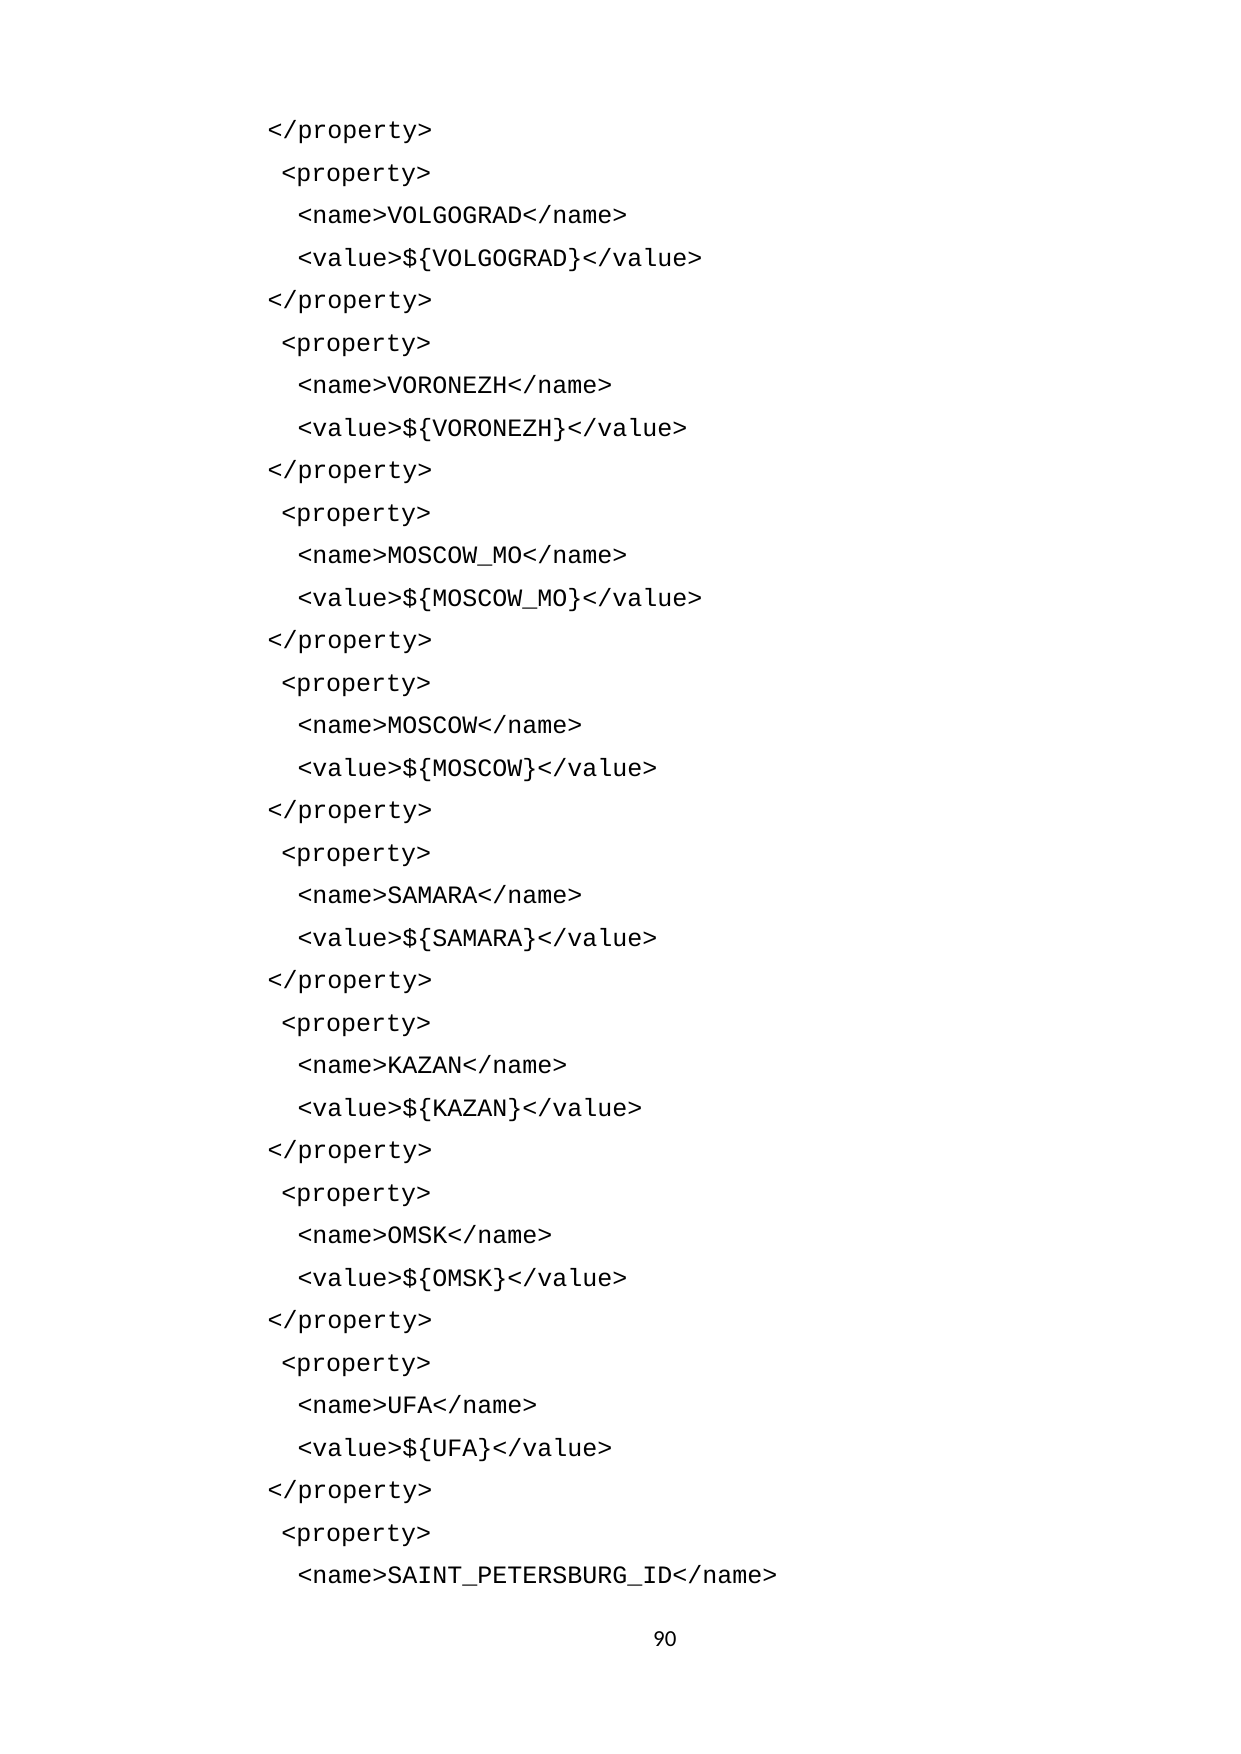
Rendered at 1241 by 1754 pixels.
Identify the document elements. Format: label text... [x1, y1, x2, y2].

text <name>VOLGOGRAD</name> [177, 203, 1152, 231]
text <value>${MOSCOW}</value> [177, 756, 1152, 784]
text <value>${UFA}</value> [177, 1436, 1152, 1464]
text </property> [177, 458, 1152, 486]
text <name>SAMARA</name> [177, 883, 1152, 911]
text <property> [177, 501, 1152, 529]
text <value>${SAMARA}</value> [177, 926, 1152, 954]
text <name>OMSK</name> [177, 1223, 1152, 1251]
text </property> [177, 1138, 1152, 1166]
text </property> [177, 1308, 1152, 1336]
text <value>${OMSK}</value> [177, 1266, 1152, 1294]
text </property> [177, 968, 1152, 996]
text <property> [177, 841, 1152, 869]
text <property> [177, 1181, 1152, 1209]
text <name>SAINT_PETERSBURG_ID</name> [177, 1563, 1152, 1591]
text <name>UFA</name> [177, 1393, 1152, 1421]
text <property> [177, 671, 1152, 699]
text </property> [177, 628, 1152, 656]
text </property> [177, 288, 1152, 316]
text <property> [177, 1521, 1152, 1549]
text <property> [177, 331, 1152, 359]
text <name>VORONEZH</name> [177, 373, 1152, 401]
text </property> [177, 798, 1152, 826]
text <value>${KAZAN}</value> [177, 1096, 1152, 1124]
text <value>${VORONEZH}</value> [177, 416, 1152, 444]
text <name>KAZAN</name> [177, 1053, 1152, 1081]
text <name>MOSCOW_MO</name> [177, 543, 1152, 571]
text <property> [177, 1011, 1152, 1039]
text <name>MOSCOW</name> [177, 713, 1152, 741]
text <value>${VOLGOGRAD}</value> [177, 246, 1152, 274]
text <property> [177, 161, 1152, 189]
text </property> [177, 1478, 1152, 1506]
text <property> [177, 1351, 1152, 1379]
text <value>${MOSCOW_MO}</value> [177, 586, 1152, 614]
text </property> [177, 118, 1152, 146]
